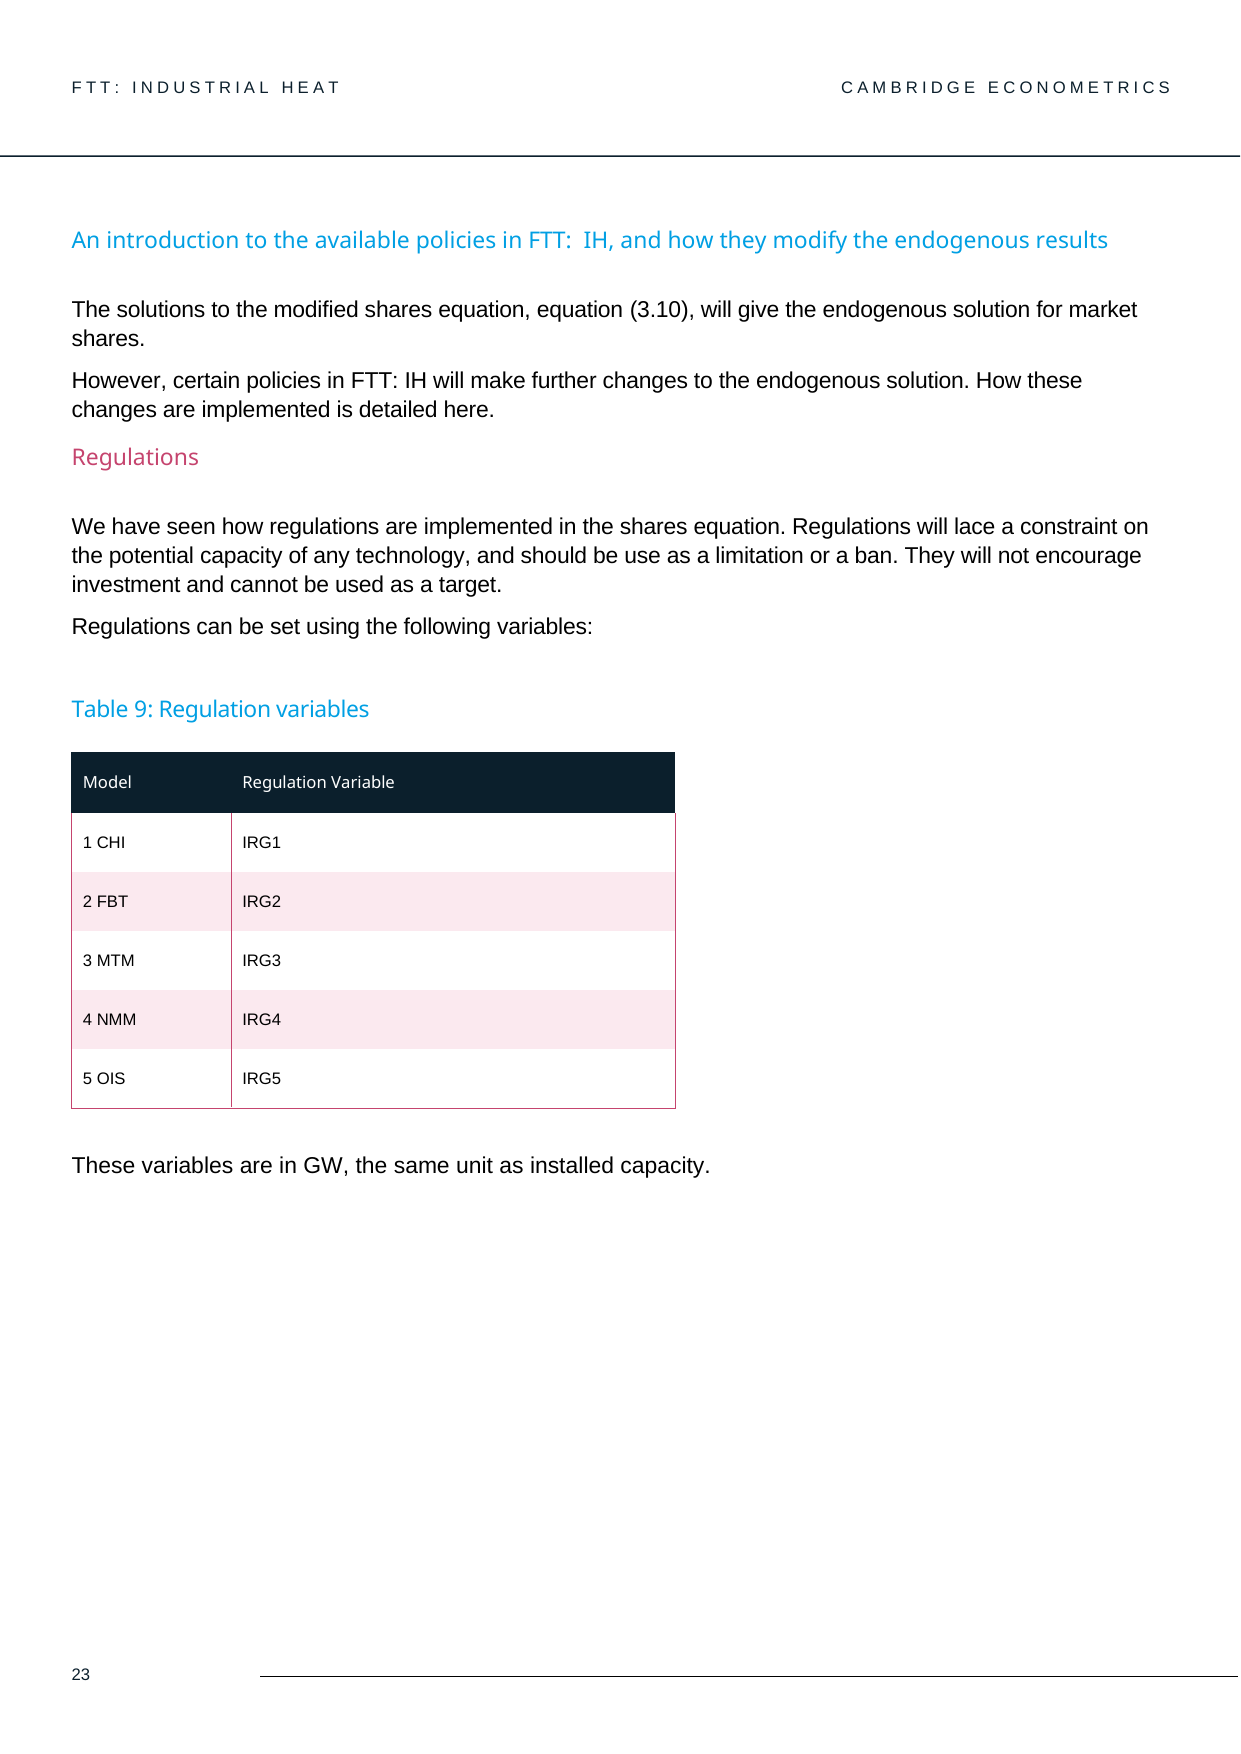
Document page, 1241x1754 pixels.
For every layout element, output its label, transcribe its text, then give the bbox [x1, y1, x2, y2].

table_cell IRG1 [232, 813, 675, 872]
table_cell IRG3 [232, 931, 675, 990]
text An introduction to the available policies in FTT: IH, and how they modify the endogenous results [71, 224, 1169, 256]
table_cell 1 CHI [72, 813, 231, 872]
table_cell 5 OIS [72, 1049, 231, 1107]
table_cell IRG4 [232, 990, 675, 1049]
table_header Model [71, 752, 231, 813]
table_cell 2 FBT [72, 872, 231, 931]
text These variables are in GW, the same unit as installed capacity. [71, 1149, 1169, 1179]
subtitle Regulations [71, 441, 1169, 472]
table_cell IRG2 [232, 872, 675, 931]
list We have seen how regulations are implemented in the shares equation. Regulations will lace a constraint on the potential capacity of any technology, and should be use as a limitation or a ban. They will not encourage investment and cannot be used as a target. [71, 510, 1169, 597]
table_cell IRG5 [232, 1049, 675, 1107]
list However, certain policies in FTT: IH will make further changes to the endogenous solution. How these changes are implemented is detailed here. [71, 364, 1169, 422]
table_header Regulation Variable [231, 752, 675, 813]
table_cell 4 NMM [72, 990, 231, 1049]
text Table 9: Regulation variables [71, 693, 1169, 724]
table_cell 3 MTM [72, 931, 231, 990]
list Regulations can be set using the following variables: [71, 610, 1169, 639]
